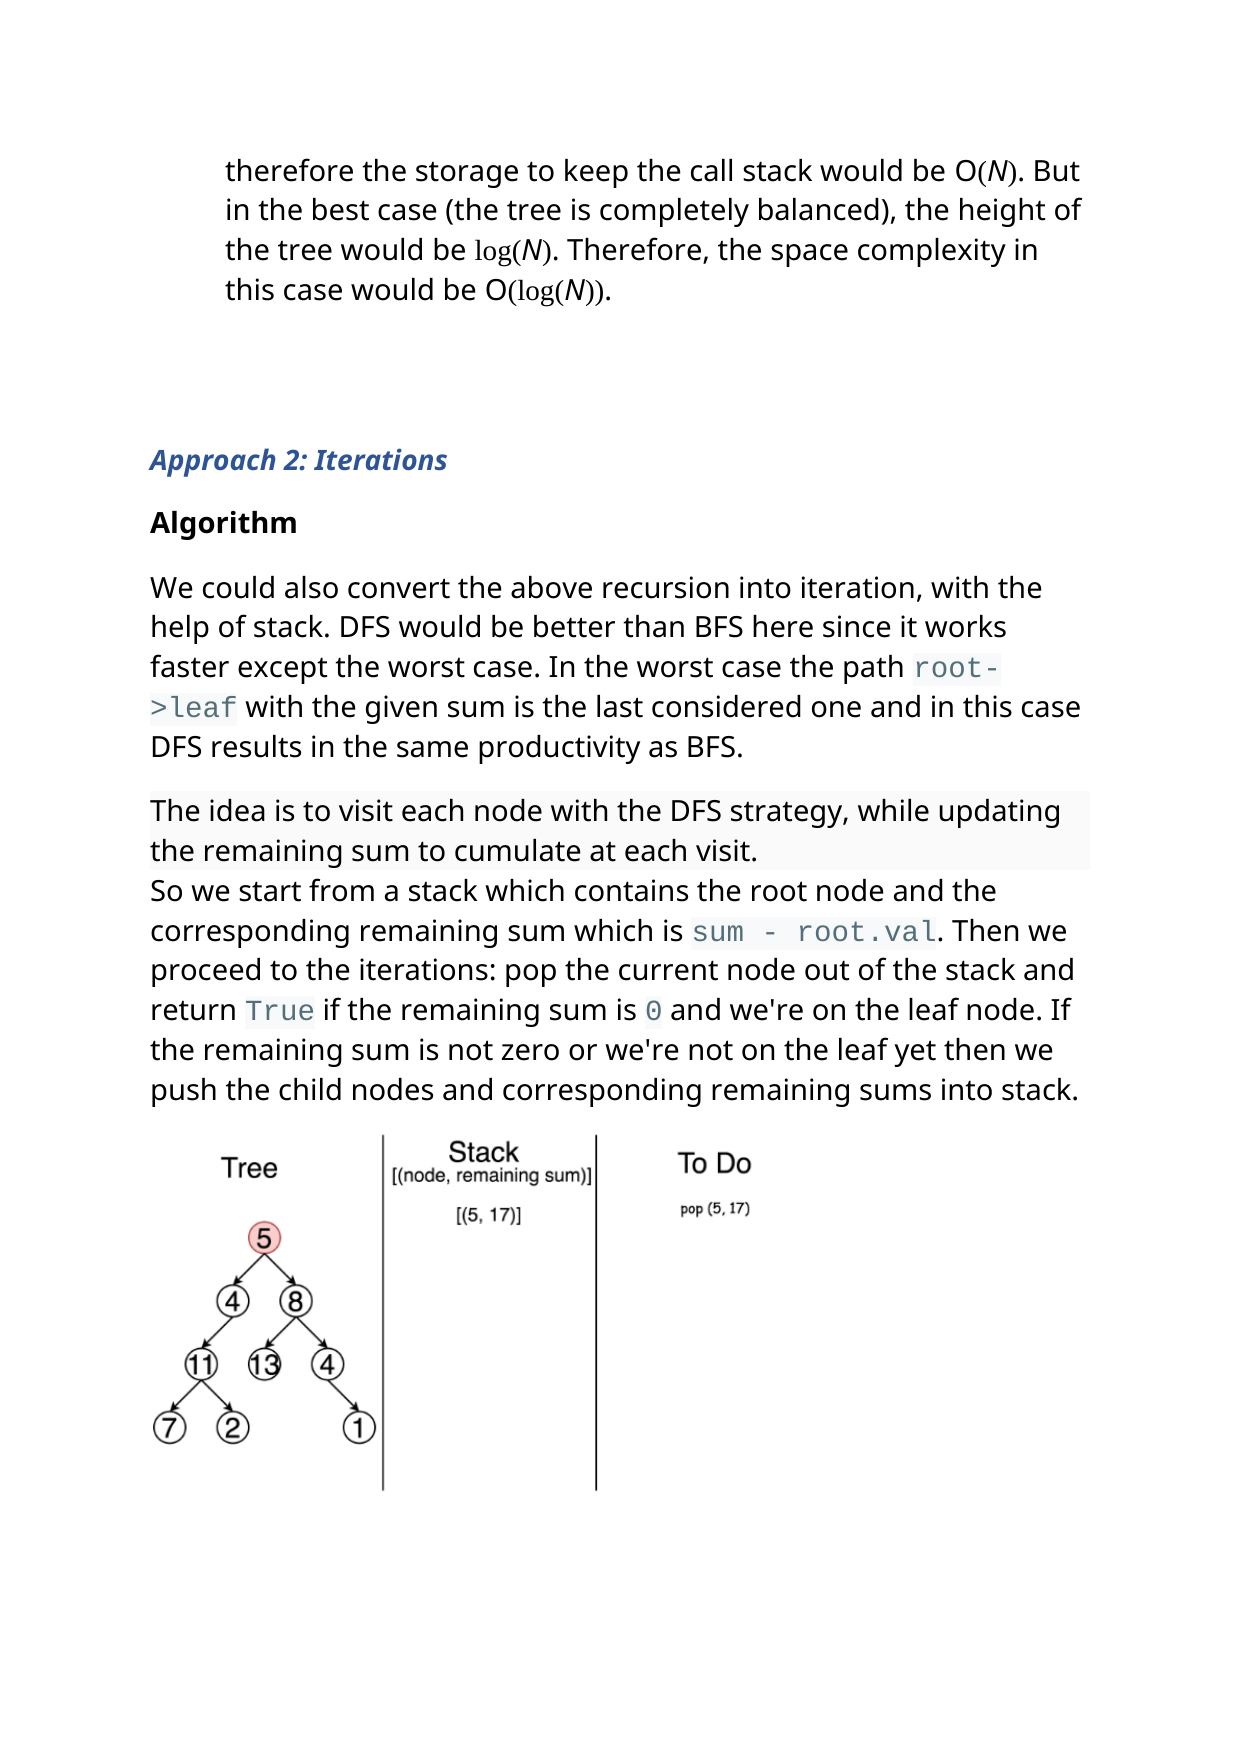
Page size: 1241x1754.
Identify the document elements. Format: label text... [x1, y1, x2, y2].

text The idea is to visit each node with the DFS strategy, while updating the remaining sum to cumulate at each visit. [150, 791, 1090, 870]
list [187, 150, 1090, 309]
text So we start from a stack which contains the root node and the corresponding remaining sum which is sum - root.val. Then we proceed to the iterations: pop the current node out of the stack and return True if the remaining sum is 0 and we're on the leaf node. If the remaining sum is not zero or we're not on the leaf yet then we push the child nodes and corresponding remaining sums into stack. [150, 870, 1090, 1109]
text We could also convert the above recursion into iteration, with the help of stack. DFS would be better than BFS here since it works faster except the worst case. In the worst case the path root->leaf with the given sum is the last considered one and in this case DFS results in the same productivity as BFS. [150, 567, 1090, 766]
picture [150, 1133, 816, 1495]
subtitle Approach 2: Iterations [150, 440, 1090, 479]
text Algorithm [150, 502, 1090, 542]
